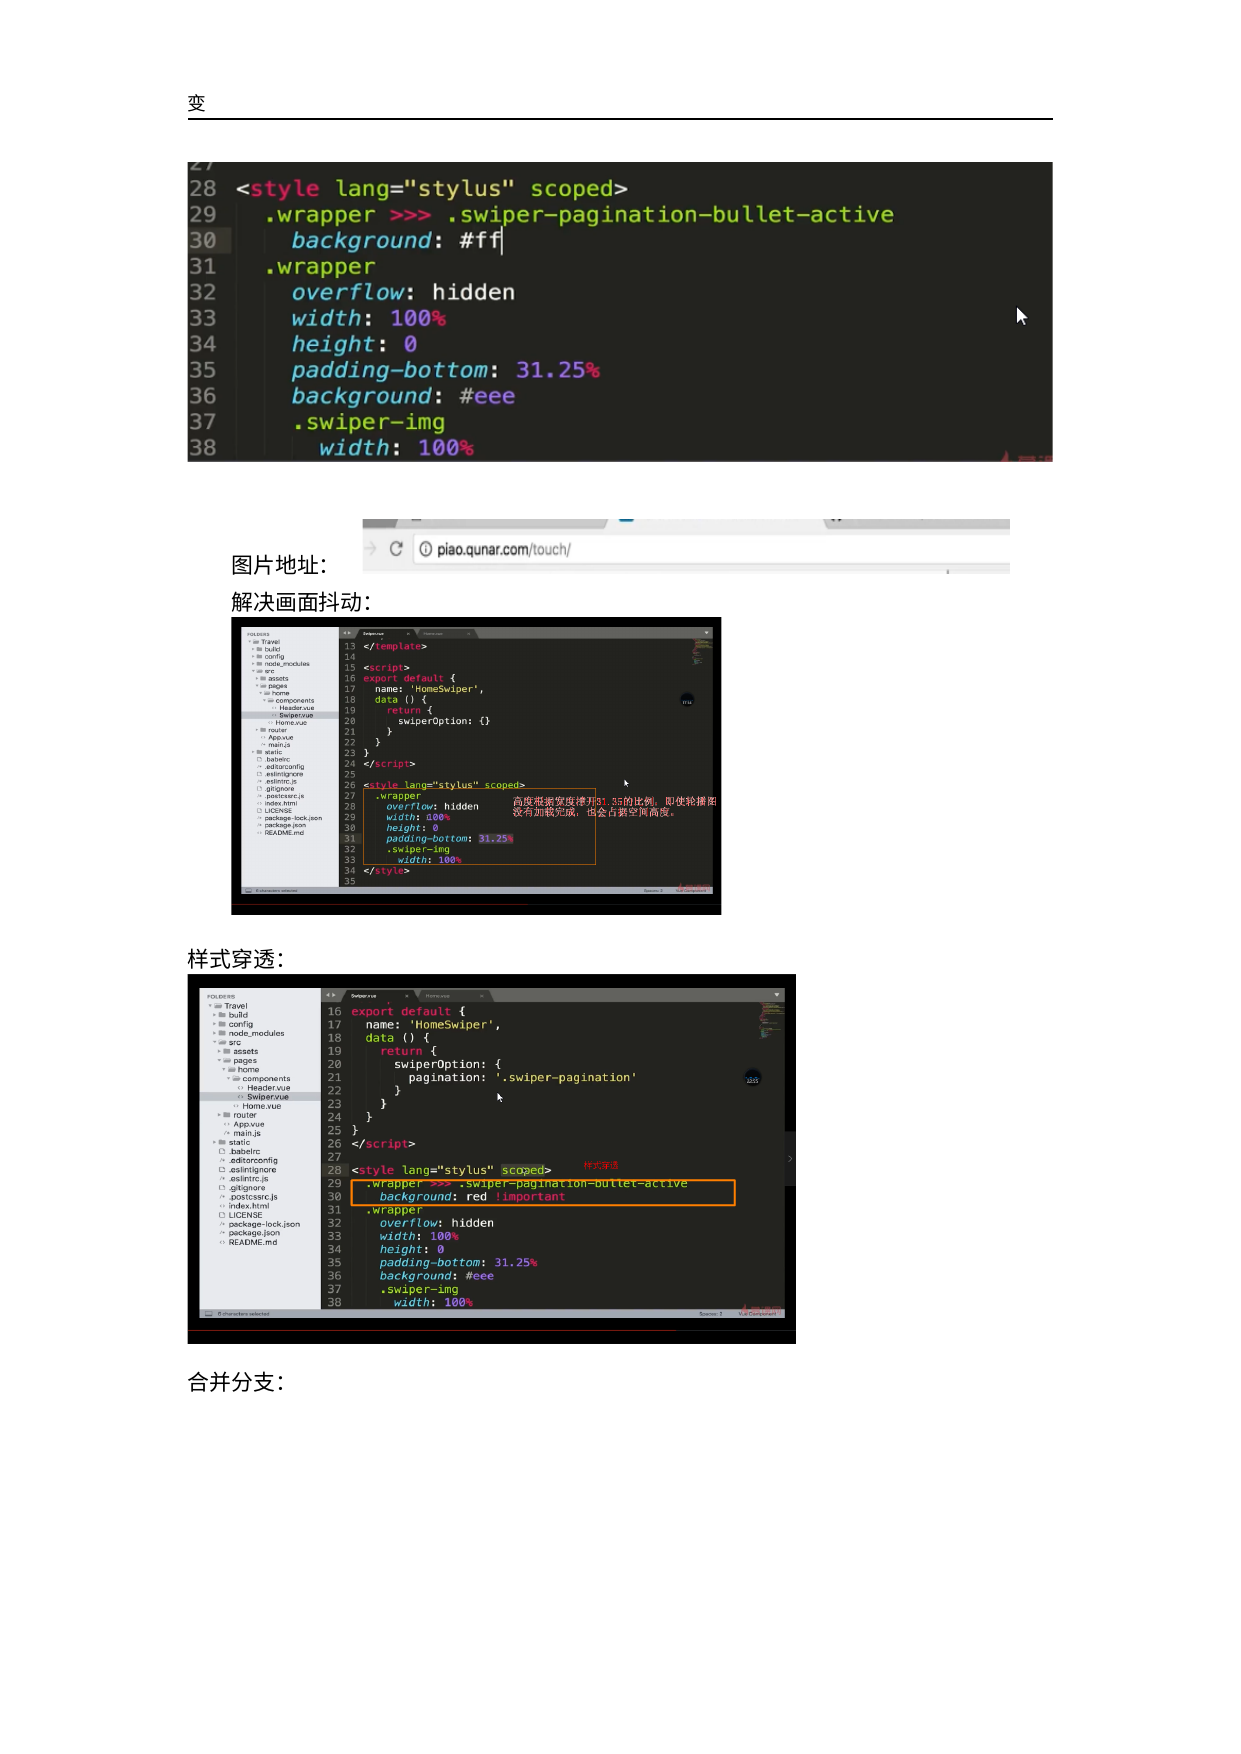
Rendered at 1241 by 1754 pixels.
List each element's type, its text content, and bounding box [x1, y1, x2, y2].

picture [362, 519, 1010, 574]
picture [187, 162, 1053, 462]
picture [231, 617, 722, 915]
text 合并分支： [187, 1364, 1053, 1397]
picture [187, 974, 796, 1344]
text 样式穿透： [187, 942, 1053, 974]
text 解决画面抖动： [187, 584, 1053, 617]
